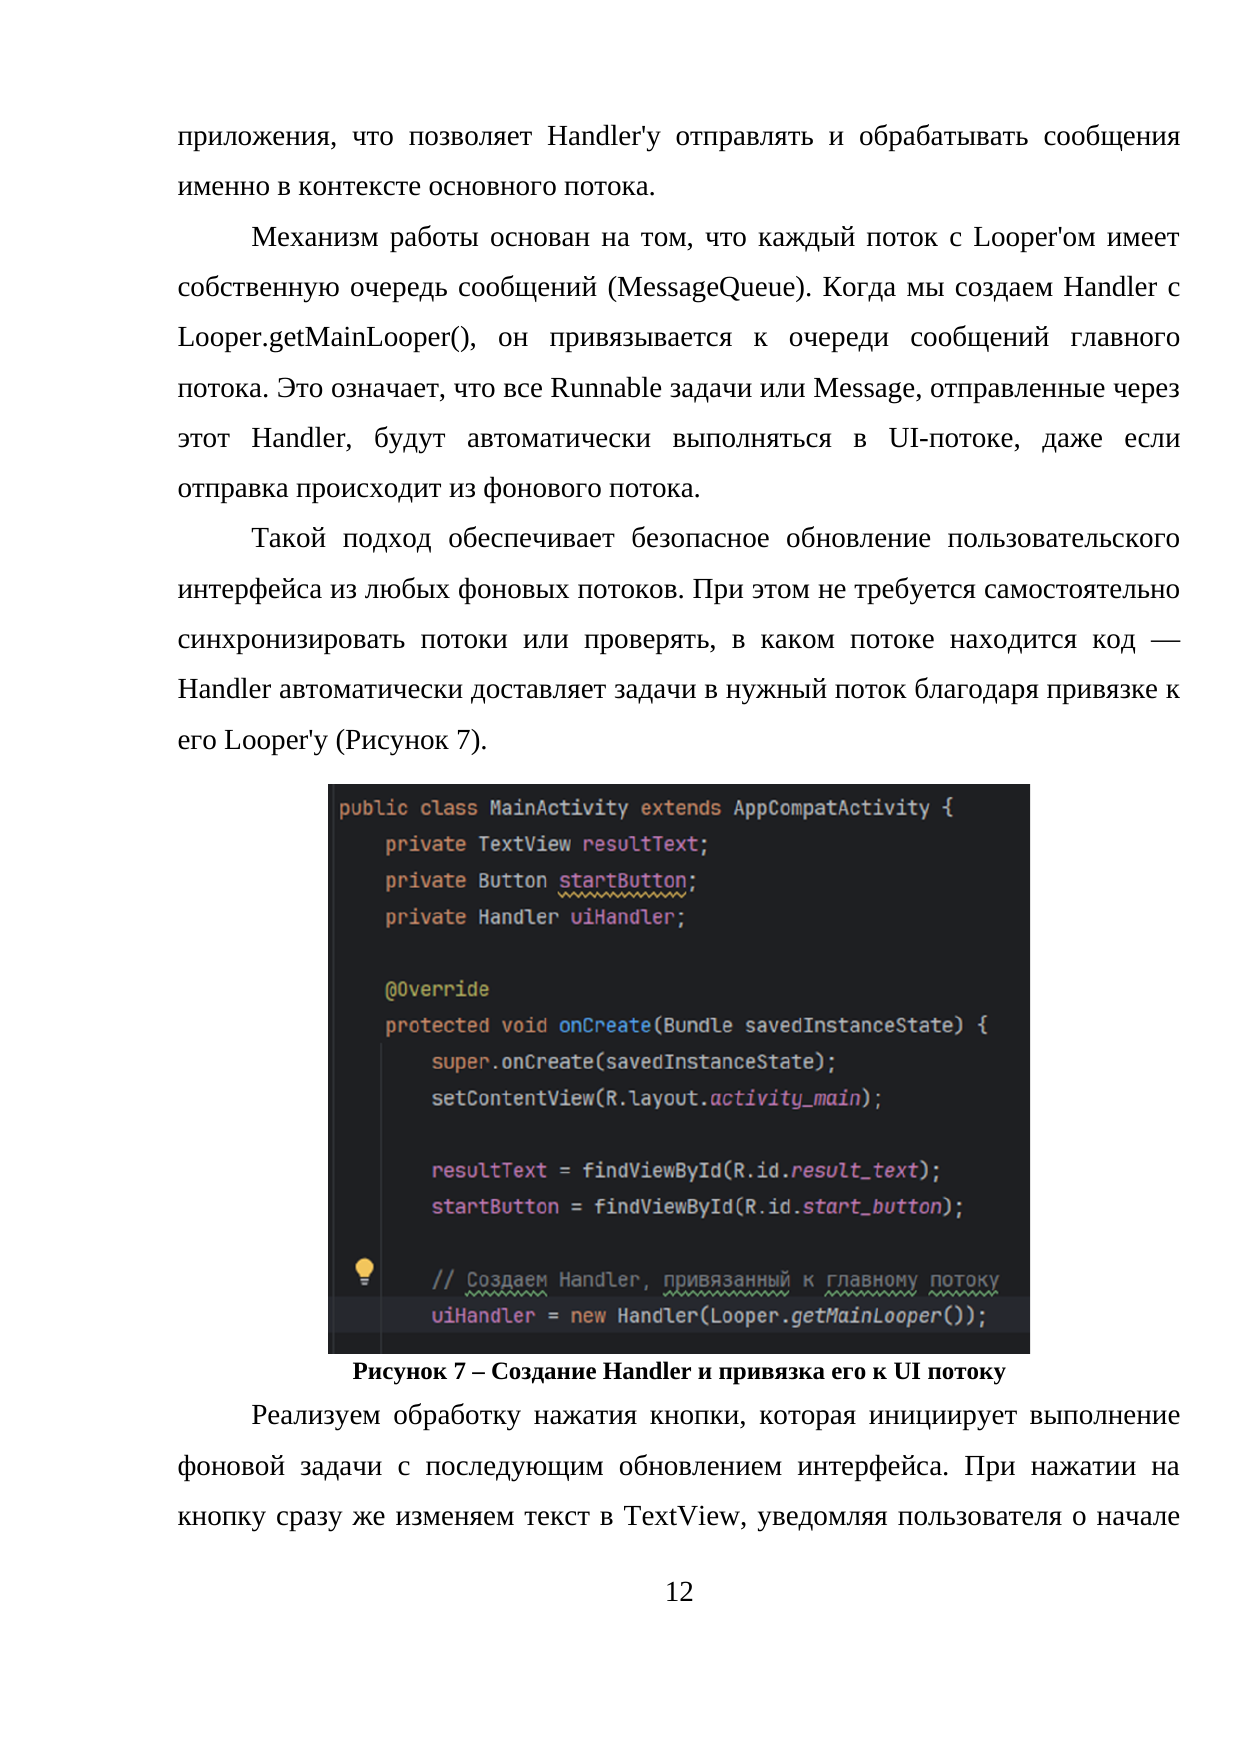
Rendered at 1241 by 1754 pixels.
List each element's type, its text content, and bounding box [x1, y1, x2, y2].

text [177, 1397, 1181, 1531]
text Рисунок 7 – Создание Handler и привязка его к UI потоку [177, 1356, 1181, 1385]
text Механизм работы основан на том, что каждый поток с Looper'ом имеет собственную очередь сообщений (MessageQueue). Когда мы создаем Handler с Looper.getMainLooper(), он привязывается к очереди сообщений главного потока. Это означает, что все Runnable задачи или Message, отправленные через этот Handler, будут автоматически выполняться в UI-потоке, даже если отправка происходит из фонового потока. [177, 219, 1181, 504]
text Такой подход обеспечивает безопасное обновление пользовательского интерфейса из любых фоновых потоков. При этом не требуется самостоятельно синхронизировать потоки или проверять, в каком потоке находится код — Handler автоматически доставляет задачи в нужный поток благодаря привязке к его Looper'у (Рисунок 7). [177, 521, 1181, 755]
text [177, 118, 1181, 202]
picture [328, 784, 1031, 1354]
